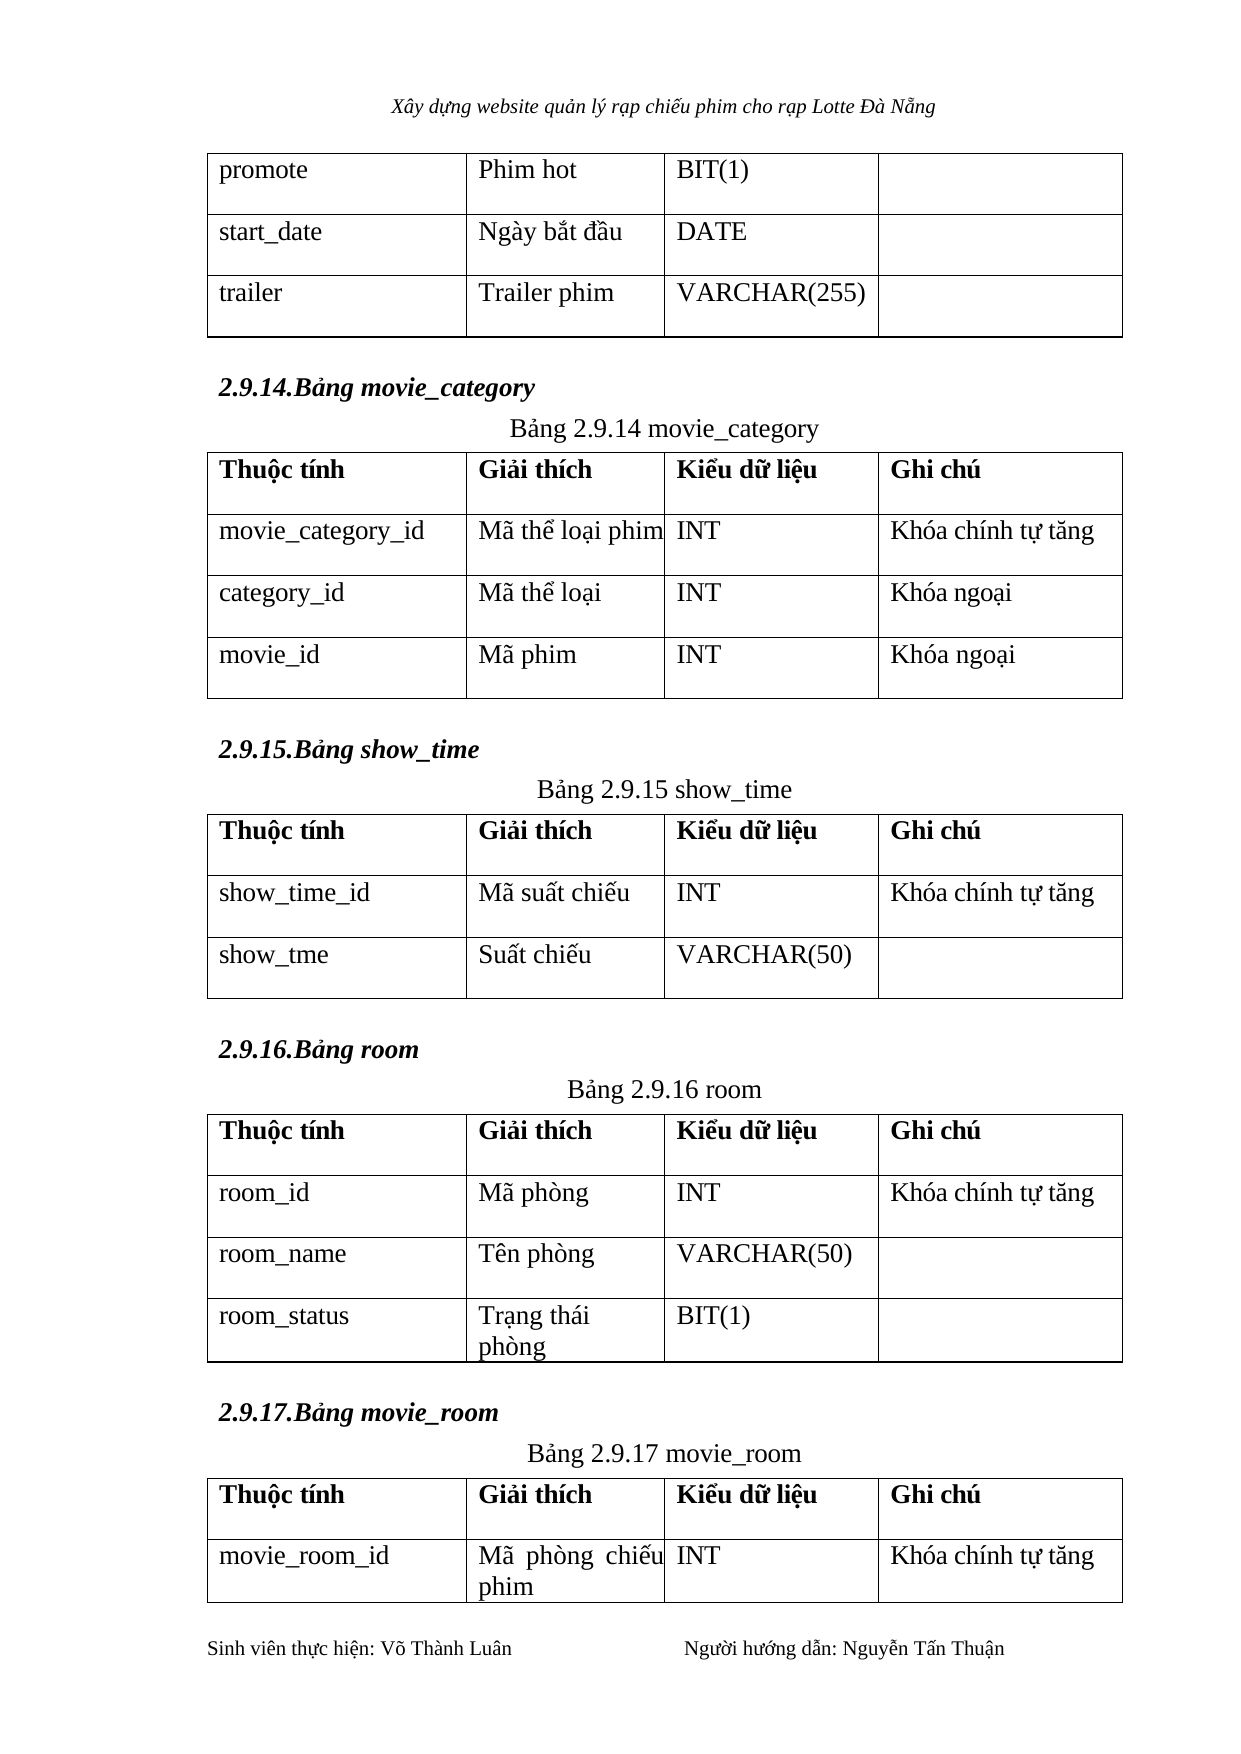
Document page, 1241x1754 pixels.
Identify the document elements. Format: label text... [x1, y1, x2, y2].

table_cell Suất chiếu [467, 938, 664, 998]
table_header Kiểu dữ liệu [665, 453, 878, 514]
table_cell Mã phòng chiếu phim [467, 1540, 664, 1602]
table_header Thuộc tính [208, 453, 466, 514]
text Bảng 2.9.17 movie_room [207, 1437, 1122, 1468]
list Bảng room [219, 1033, 1122, 1064]
table_header Thuộc tính [208, 1479, 466, 1539]
table_cell promote [208, 154, 466, 214]
table_cell Khóa chính tự tăng [879, 515, 1122, 575]
table_cell [879, 938, 1122, 998]
table_cell BIT(1) [665, 1299, 878, 1361]
list Bảng show_time [219, 733, 1122, 764]
table_cell Mã thể loại [467, 576, 664, 637]
table_cell INT [665, 576, 878, 637]
table_cell [879, 276, 1122, 336]
table_cell INT [665, 1540, 878, 1602]
table_header Thuộc tính [208, 1115, 466, 1175]
list Bảng movie_category [219, 371, 1122, 403]
table_cell start_date [208, 215, 466, 275]
table_cell [879, 1299, 1122, 1361]
table_cell INT [665, 1176, 878, 1237]
text Bảng 2.9.15 show_time [207, 773, 1122, 804]
table_cell Trạng thái phòng [467, 1299, 664, 1361]
table_header Kiểu dữ liệu [665, 1115, 878, 1175]
table_header Ghi chú [879, 1115, 1122, 1175]
table_cell show_time_id [208, 876, 466, 937]
table_cell [879, 1238, 1122, 1298]
table_cell room_status [208, 1299, 466, 1361]
table_cell Mã phòng [467, 1176, 664, 1237]
table_cell [879, 215, 1122, 275]
table_cell show_tme [208, 938, 466, 998]
table_cell Mã thể loại phim [467, 515, 664, 575]
table_cell Phim hot [467, 154, 664, 214]
table_cell VARCHAR(50) [665, 938, 878, 998]
table_cell Mã suất chiếu [467, 876, 664, 937]
table_cell Tên phòng [467, 1238, 664, 1298]
table_cell INT [665, 515, 878, 575]
text Bảng 2.9.14 movie_category [207, 412, 1122, 443]
table_header Kiểu dữ liệu [665, 815, 878, 875]
table_header Kiểu dữ liệu [665, 1479, 878, 1539]
table_header Thuộc tính [208, 815, 466, 875]
table_cell movie_category_id [208, 515, 466, 575]
table_cell Khóa ngoại [879, 576, 1122, 637]
table_cell DATE [665, 215, 878, 275]
table_cell Khóa chính tự tăng [879, 1176, 1122, 1237]
table_header Ghi chú [879, 453, 1122, 514]
table_cell Khóa chính tự tăng [879, 876, 1122, 937]
table_cell VARCHAR(255) [665, 276, 878, 336]
table_header Ghi chú [879, 815, 1122, 875]
table_cell VARCHAR(50) [665, 1238, 878, 1298]
table_header Ghi chú [879, 1479, 1122, 1539]
table_cell trailer [208, 276, 466, 336]
table_cell room_id [208, 1176, 466, 1237]
table_cell category_id [208, 576, 466, 637]
text Bảng 2.9.16 room [207, 1073, 1122, 1105]
table_cell Khóa ngoại [879, 638, 1122, 698]
table_cell INT [665, 876, 878, 937]
table_header Giải thích [467, 1479, 664, 1539]
table_cell Ngày bắt đầu [467, 215, 664, 275]
table_cell INT [665, 638, 878, 698]
table_header Giải thích [467, 1115, 664, 1175]
table_header Giải thích [467, 453, 664, 514]
table_cell movie_id [208, 638, 466, 698]
table_header Giải thích [467, 815, 664, 875]
table_cell Khóa chính tự tăng [879, 1540, 1122, 1602]
table_cell movie_room_id [208, 1540, 466, 1602]
table_cell room_name [208, 1238, 466, 1298]
table_cell [879, 154, 1122, 214]
table_cell Mã phim [467, 638, 664, 698]
list Bảng movie_room [219, 1397, 1122, 1428]
table_cell BIT(1) [665, 154, 878, 214]
table_cell Trailer phim [467, 276, 664, 336]
